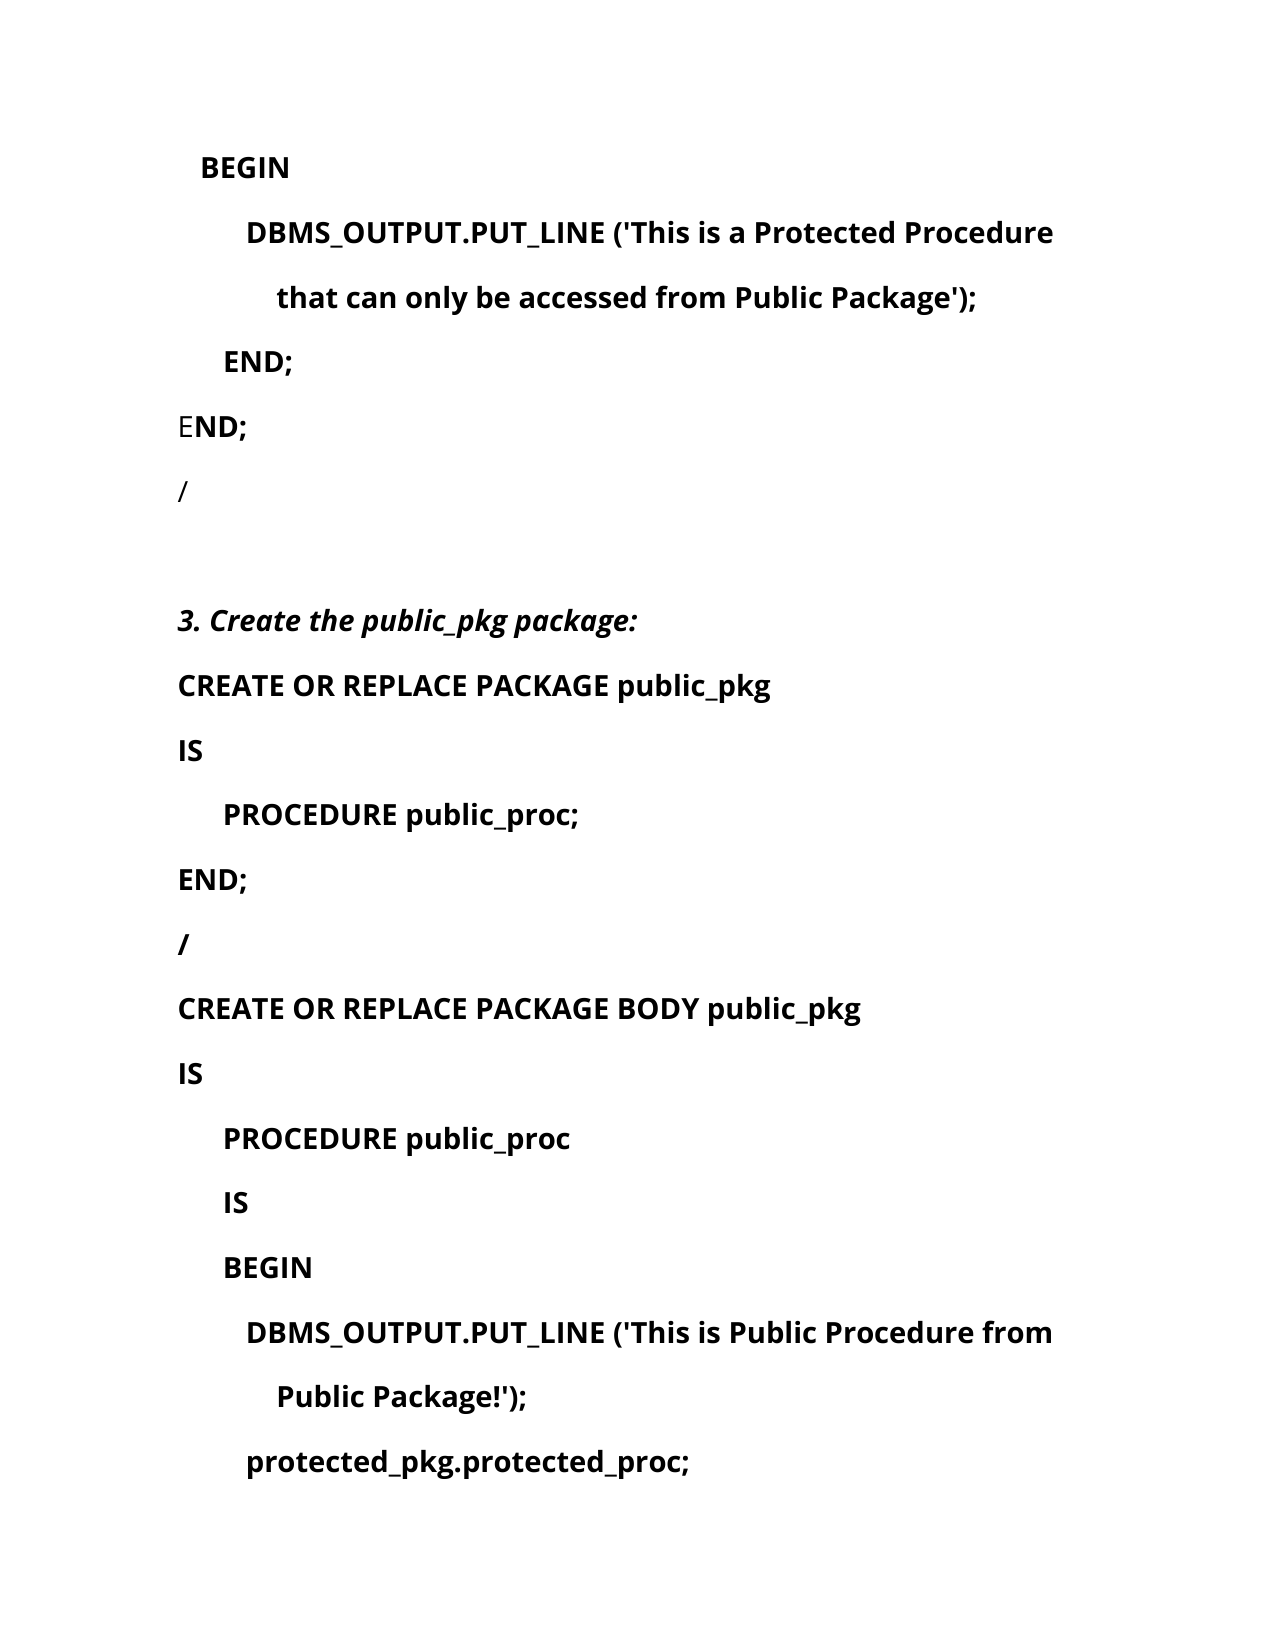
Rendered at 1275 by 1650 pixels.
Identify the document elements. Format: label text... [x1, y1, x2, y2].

text BEGIN [177, 1247, 1098, 1287]
text PROCEDURE public_proc [177, 1118, 1098, 1158]
text Public Package!'); [177, 1377, 1098, 1416]
text END; [177, 859, 1098, 899]
text DBMS_OUTPUT.PUT_LINE ('This is a Protected Procedure [177, 212, 1098, 252]
text END; [177, 406, 1098, 446]
text IS [177, 1053, 1098, 1093]
text IS [177, 1183, 1098, 1222]
text END; [177, 342, 1098, 381]
text 3. Create the public_pkg package: [177, 600, 1098, 640]
text CREATE OR REPLACE PACKAGE BODY public_pkg [177, 988, 1098, 1028]
text / [177, 924, 1098, 963]
text that can only be accessed from Public Package'); [177, 277, 1098, 317]
text protected_pkg.protected_proc; [177, 1441, 1098, 1481]
text CREATE OR REPLACE PACKAGE public_pkg [177, 665, 1098, 705]
text / [177, 471, 1098, 511]
text IS [177, 730, 1098, 769]
text DBMS_OUTPUT.PUT_LINE ('This is Public Procedure from [177, 1312, 1098, 1352]
text PROCEDURE public_proc; [177, 794, 1098, 834]
text BEGIN [177, 148, 1098, 187]
